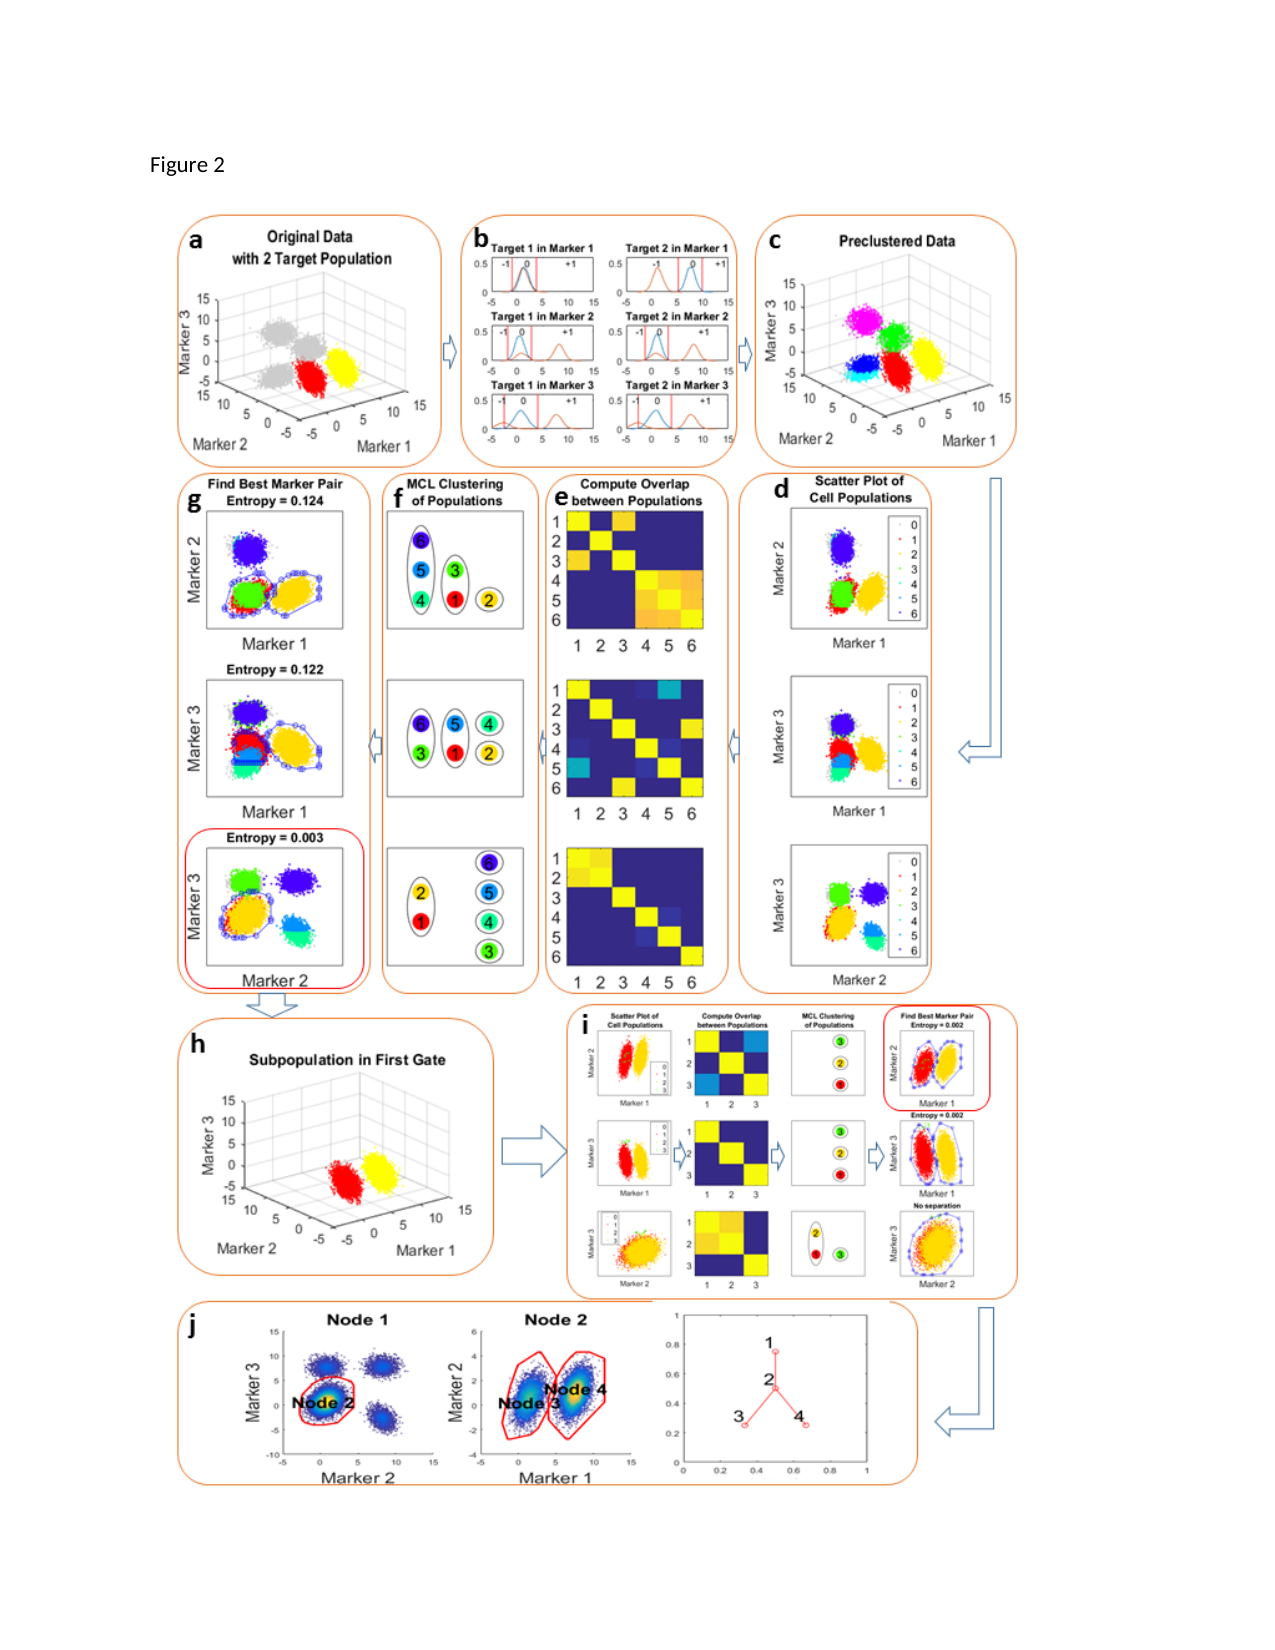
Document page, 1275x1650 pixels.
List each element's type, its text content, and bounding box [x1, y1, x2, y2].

text Figure 2 [150, 150, 1125, 178]
picture [150, 196, 1048, 1493]
